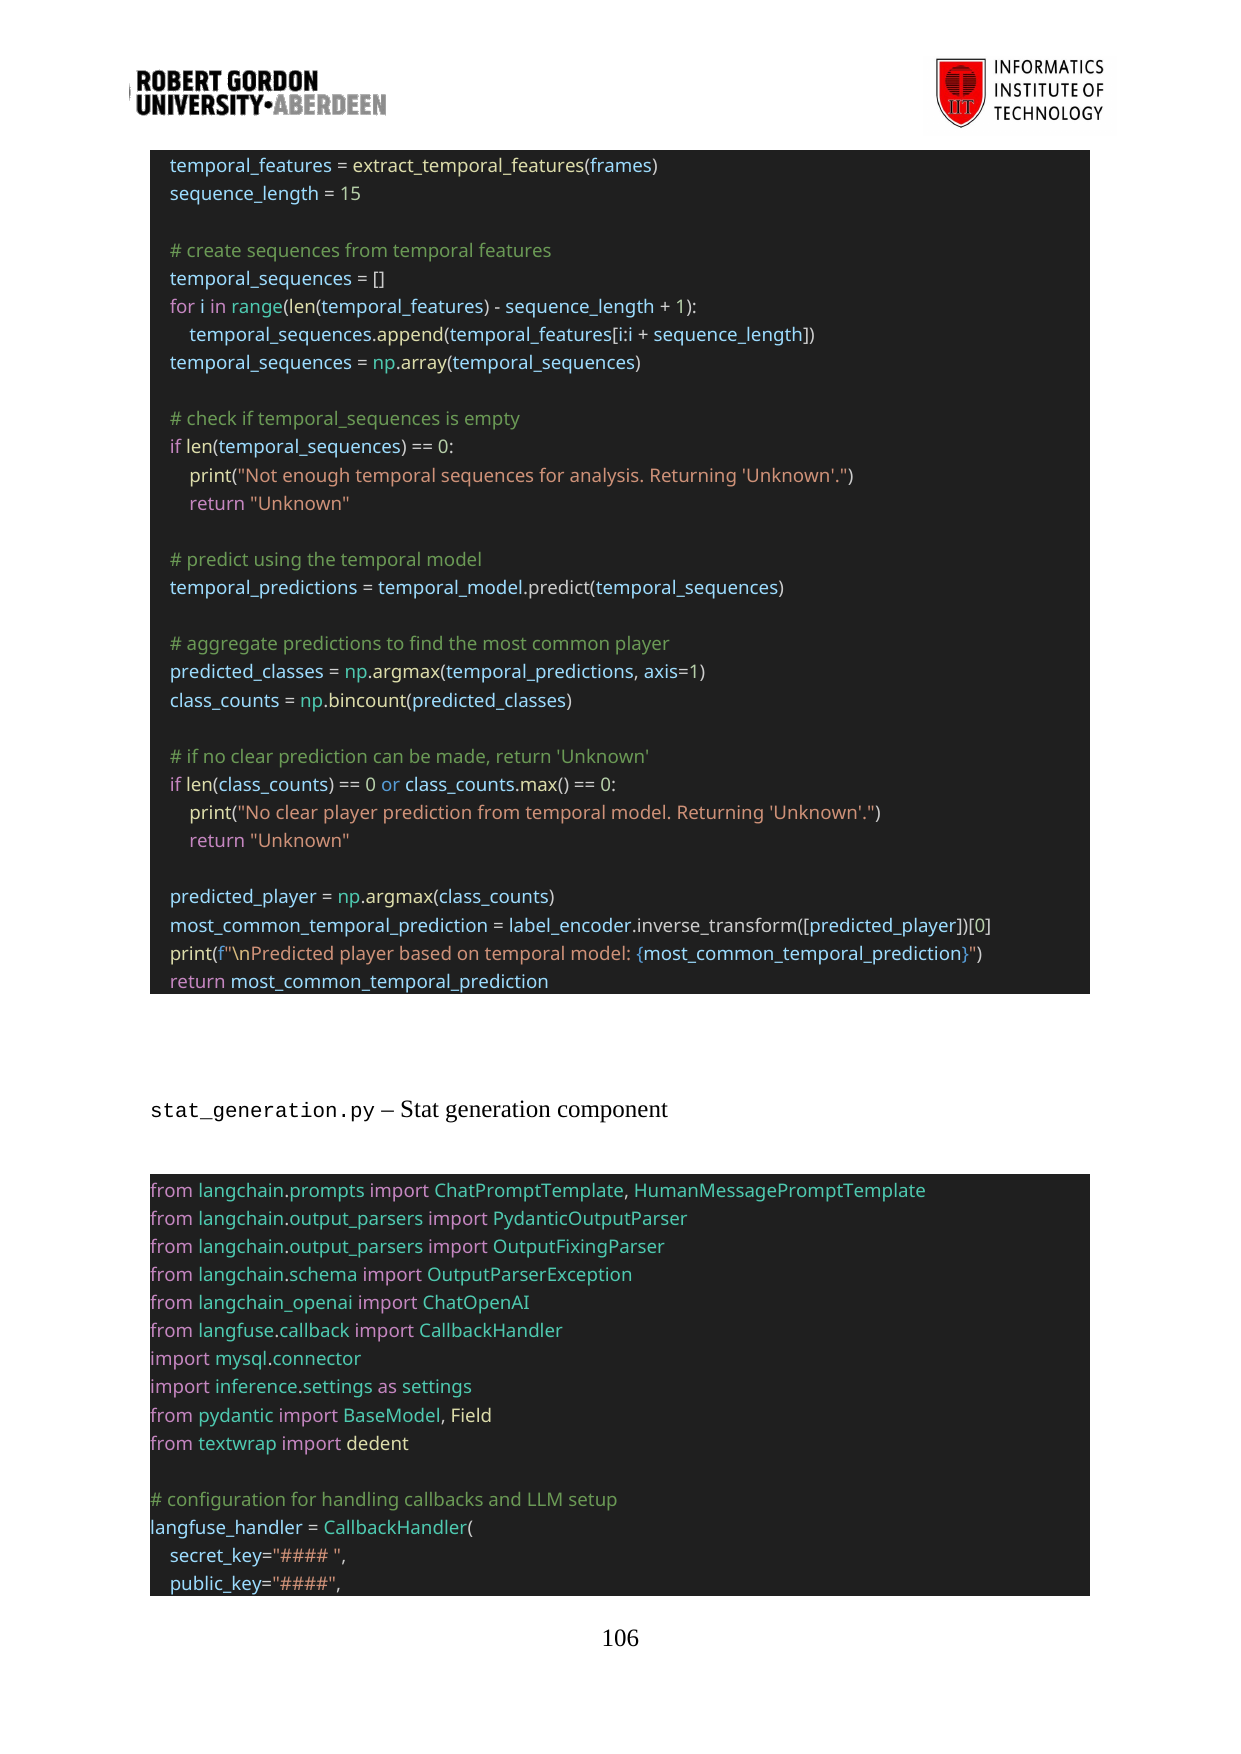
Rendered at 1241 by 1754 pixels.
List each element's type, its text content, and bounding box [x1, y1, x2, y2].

text import mysql.connector [150, 1343, 1090, 1371]
text return "Unknown" [150, 487, 1090, 516]
text # predict using the temporal model [150, 544, 1090, 572]
text # create sequences from temporal features [150, 234, 1090, 262]
text if len(class_counts) == 0 or class_counts.max() == 0: [150, 769, 1090, 797]
text predicted_player = np.argmax(class_counts) [150, 881, 1090, 909]
text temporal_features = extract_temporal_features(frames) [150, 150, 1090, 178]
text stat_generation.py – Stat generation component [150, 1094, 1090, 1124]
text print(f"\nPredicted player based on temporal model: {most_common_temporal_prediction}") [150, 937, 1090, 966]
text # if no clear prediction can be made, return 'Unknown' [150, 741, 1090, 769]
text import inference.settings as settings [150, 1371, 1090, 1399]
text return "Unknown" [150, 825, 1090, 853]
text temporal_sequences = np.array(temporal_sequences) [150, 347, 1090, 375]
text from langchain.output_parsers import OutputFixingParser [150, 1231, 1090, 1259]
text from langchain.schema import OutputParserException [150, 1259, 1090, 1287]
text print("No clear player prediction from temporal model. Returning 'Unknown'.") [150, 797, 1090, 825]
text print("Not enough temporal sequences for analysis. Returning 'Unknown'.") [150, 459, 1090, 487]
text from langchain_openai import ChatOpenAI [150, 1287, 1090, 1315]
text # check if temporal_sequences is empty [150, 403, 1090, 431]
text sequence_length = 15 [150, 178, 1090, 206]
text most_common_temporal_prediction = label_encoder.inverse_transform([predicted_player])[0] [150, 909, 1090, 937]
text for i in range(len(temporal_features) - sequence_length + 1): [150, 291, 1090, 319]
text secret_key="#### ", [150, 1540, 1090, 1568]
text # aggregate predictions to find the most common player [150, 628, 1090, 656]
text return most_common_temporal_prediction [150, 966, 1090, 994]
text from pydantic import BaseModel, Field [150, 1399, 1090, 1427]
text from textwrap import dedent [150, 1427, 1090, 1456]
picture [129, 53, 400, 122]
text temporal_predictions = temporal_model.predict(temporal_sequences) [150, 572, 1090, 600]
text temporal_sequences = [] [150, 262, 1090, 291]
text from langchain.prompts import ChatPromptTemplate, HumanMessagePromptTemplate [150, 1174, 1090, 1202]
text if len(temporal_sequences) == 0: [150, 431, 1090, 459]
text # configuration for handling callbacks and LLM setup [150, 1484, 1090, 1512]
text predicted_classes = np.argmax(temporal_predictions, axis=1) [150, 656, 1090, 684]
text langfuse_handler = CallbackHandler( [150, 1512, 1090, 1540]
text from langchain.output_parsers import PydanticOutputParser [150, 1202, 1090, 1231]
text from langfuse.callback import CallbackHandler [150, 1315, 1090, 1343]
picture [922, 56, 1117, 136]
text public_key="####", [150, 1568, 1090, 1596]
text class_counts = np.bincount(predicted_classes) [150, 684, 1090, 712]
text temporal_sequences.append(temporal_features[i:i + sequence_length]) [150, 319, 1090, 347]
